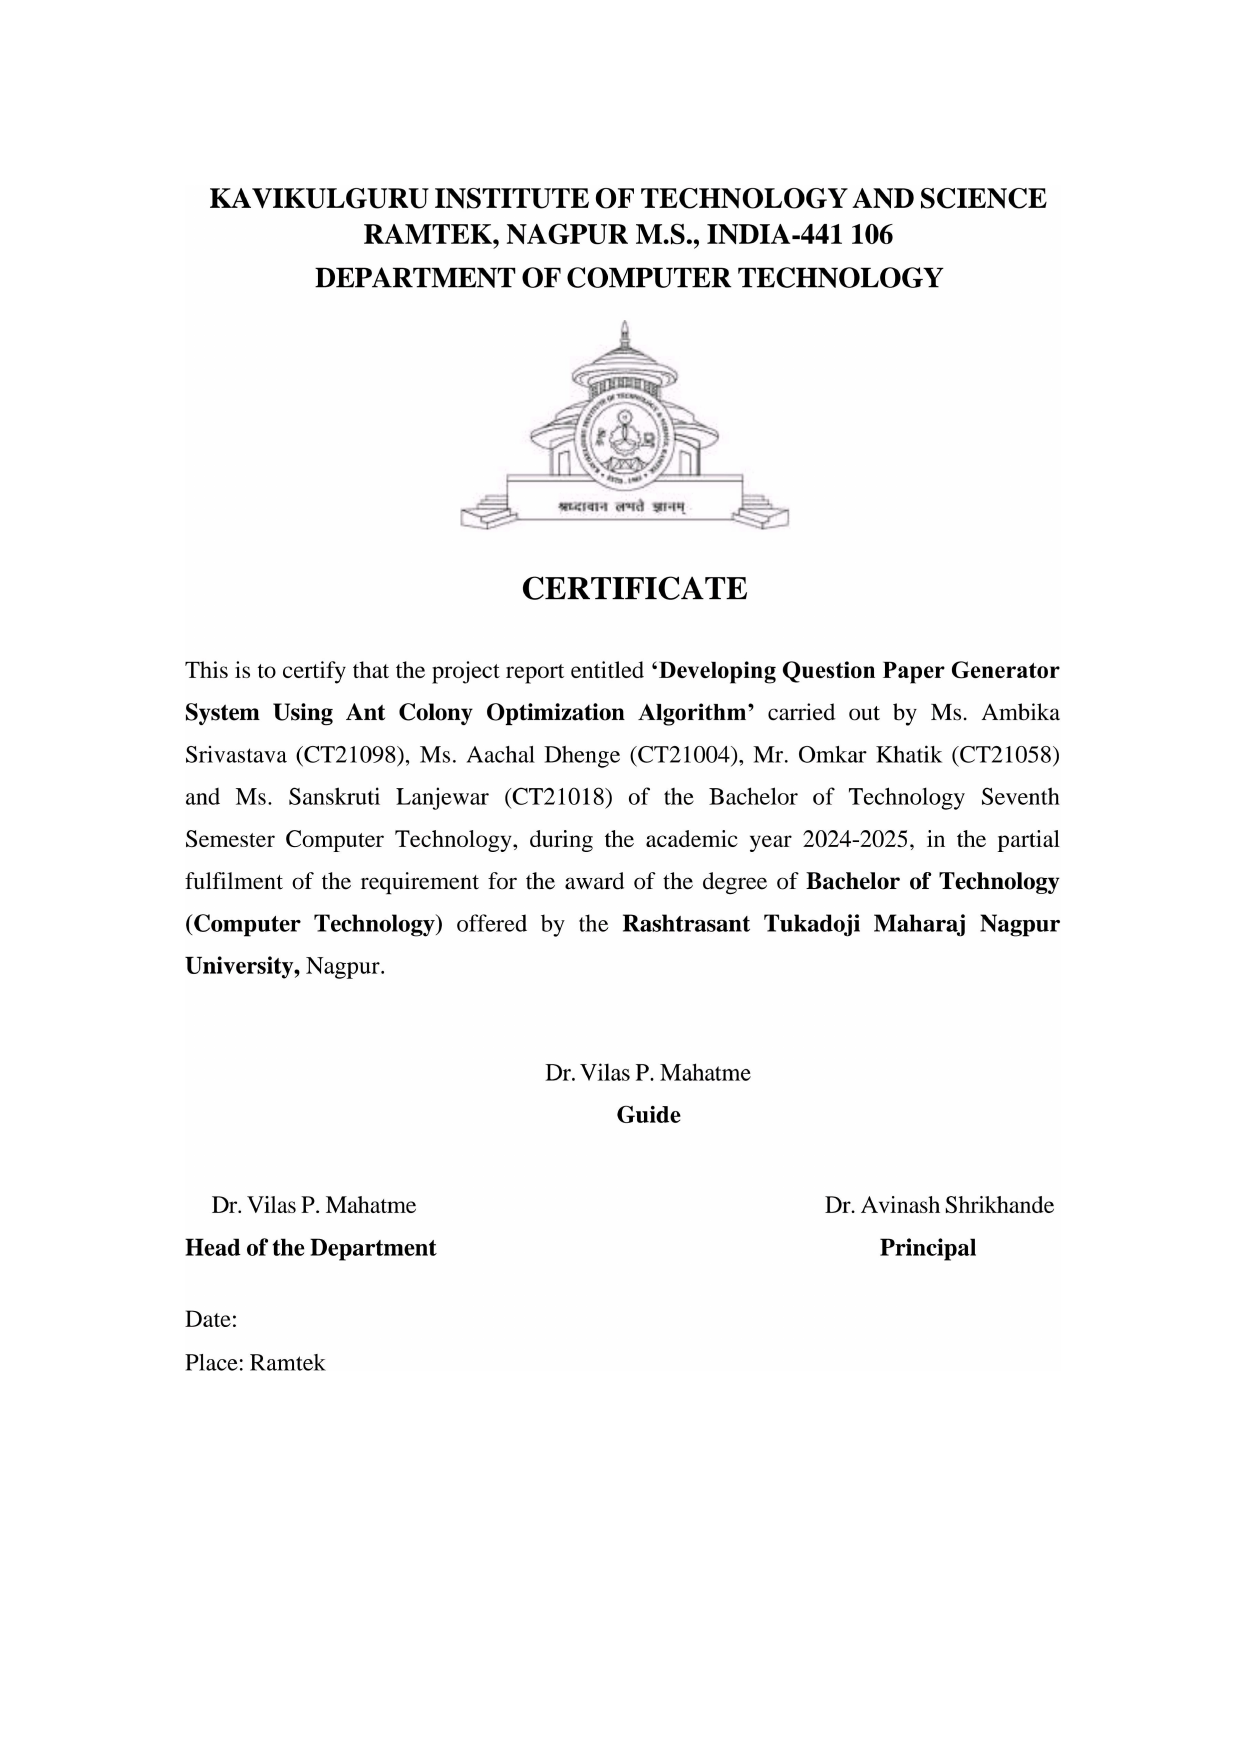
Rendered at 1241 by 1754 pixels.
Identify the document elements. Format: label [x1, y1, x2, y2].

picture [184, 185, 1062, 1371]
